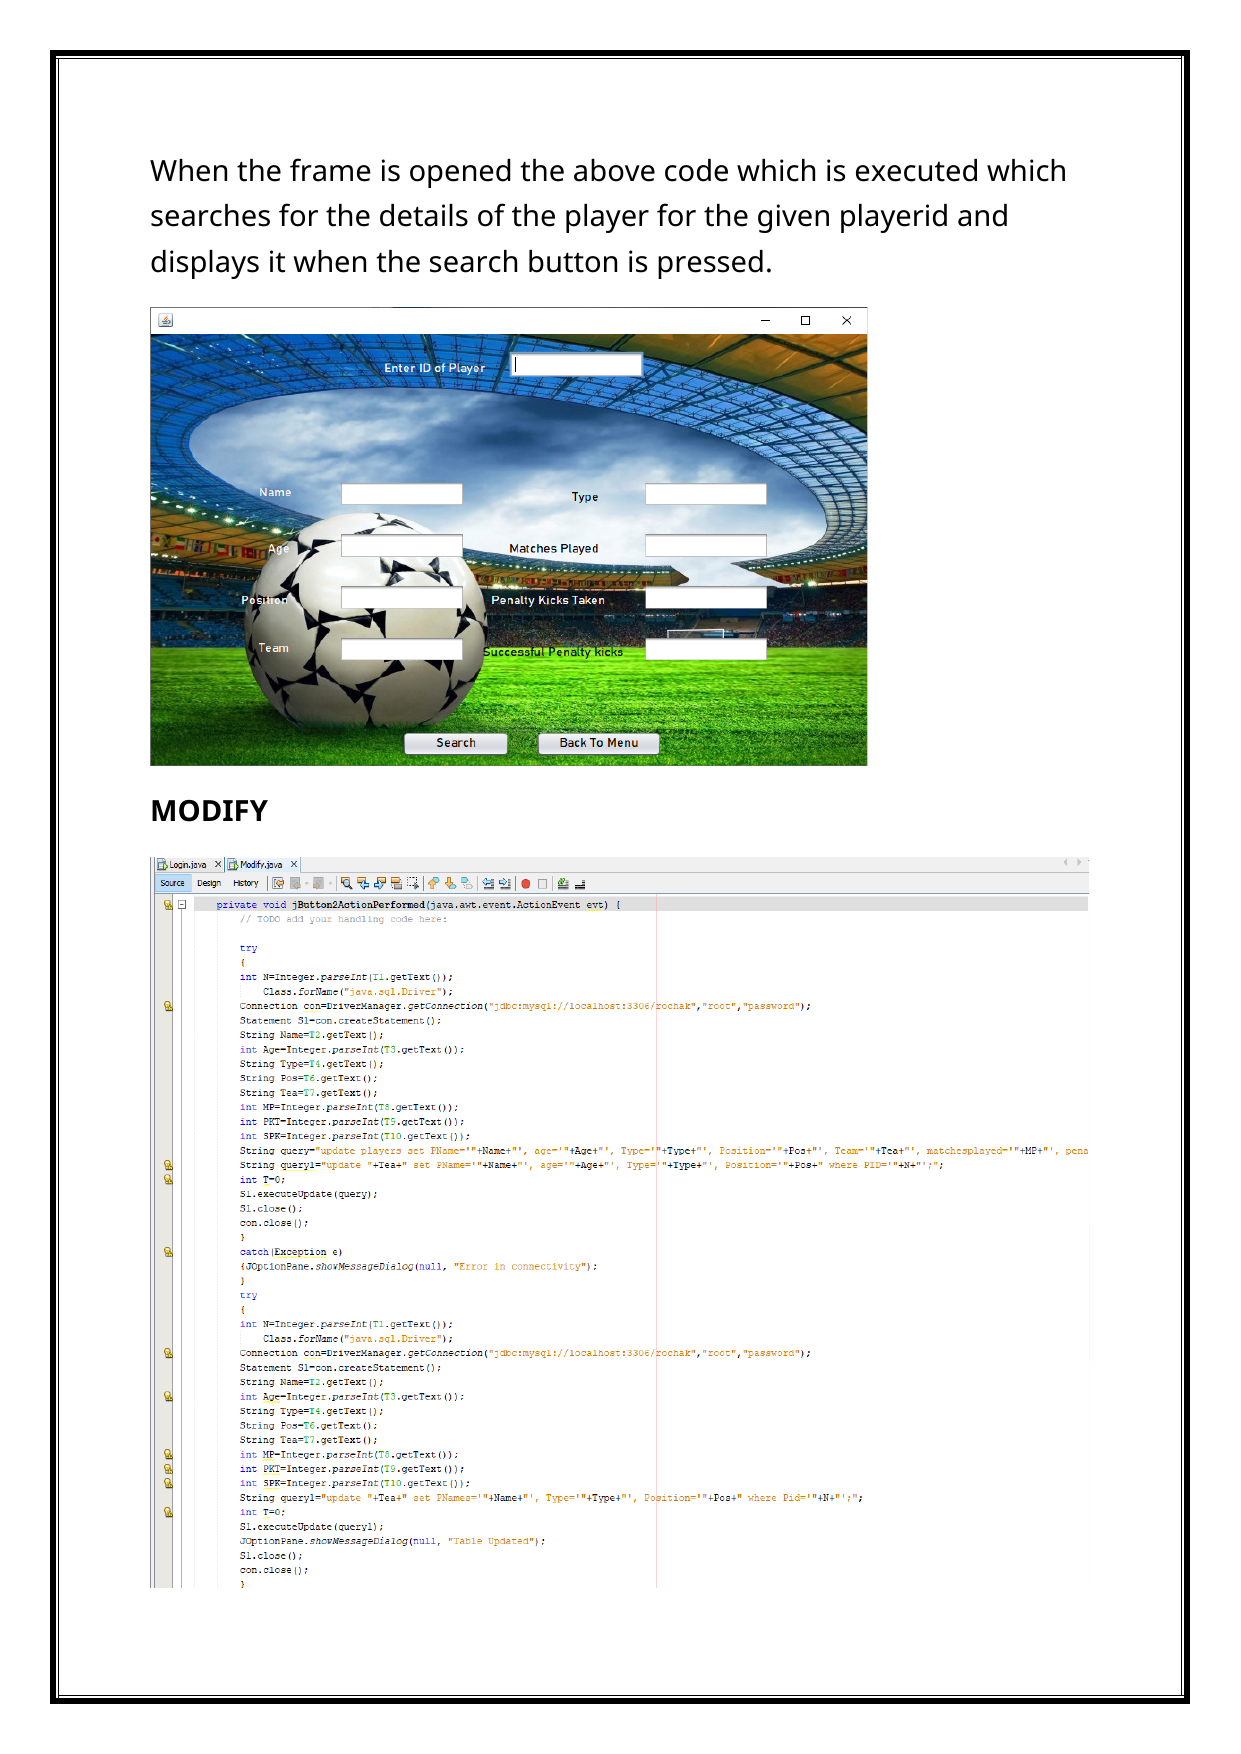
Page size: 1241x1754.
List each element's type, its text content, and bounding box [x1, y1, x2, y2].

text MODIFY [150, 791, 1090, 830]
picture [150, 307, 868, 766]
text When the frame is opened the above code which is executed which searches for the details of the player for the given playerid and displays it when the search button is pressed. [150, 150, 1090, 281]
picture [150, 857, 1090, 1588]
